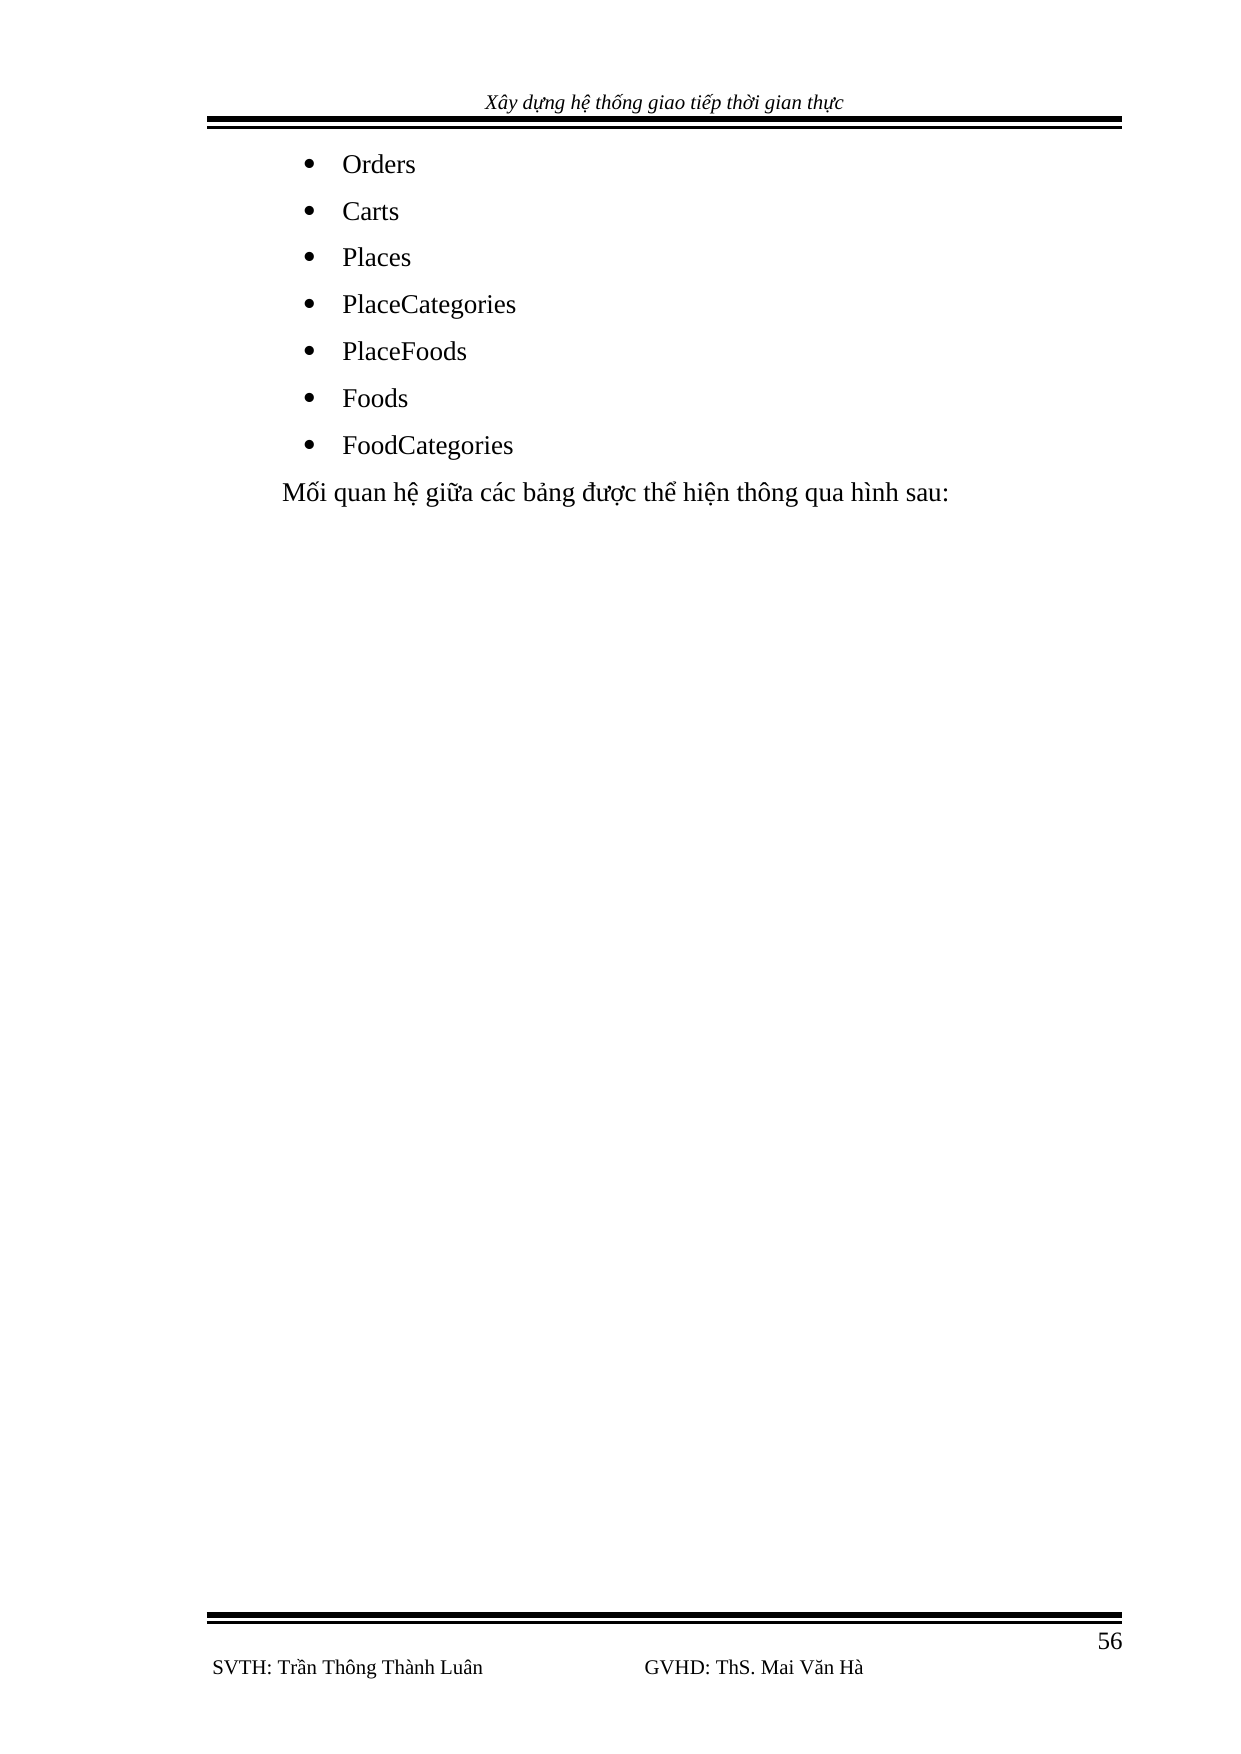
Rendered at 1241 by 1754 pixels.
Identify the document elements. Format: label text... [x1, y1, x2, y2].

list PlaceFoods [304, 335, 1122, 366]
text Mối quan hệ giữa các bảng được thể hiện thông qua hình sau: [207, 476, 1122, 507]
list Carts [304, 194, 1122, 226]
list Orders [304, 148, 1122, 179]
list PlaceCategories [304, 288, 1122, 319]
list Places [304, 241, 1122, 273]
list FoodCategories [304, 429, 1122, 460]
list Foods [304, 382, 1122, 413]
